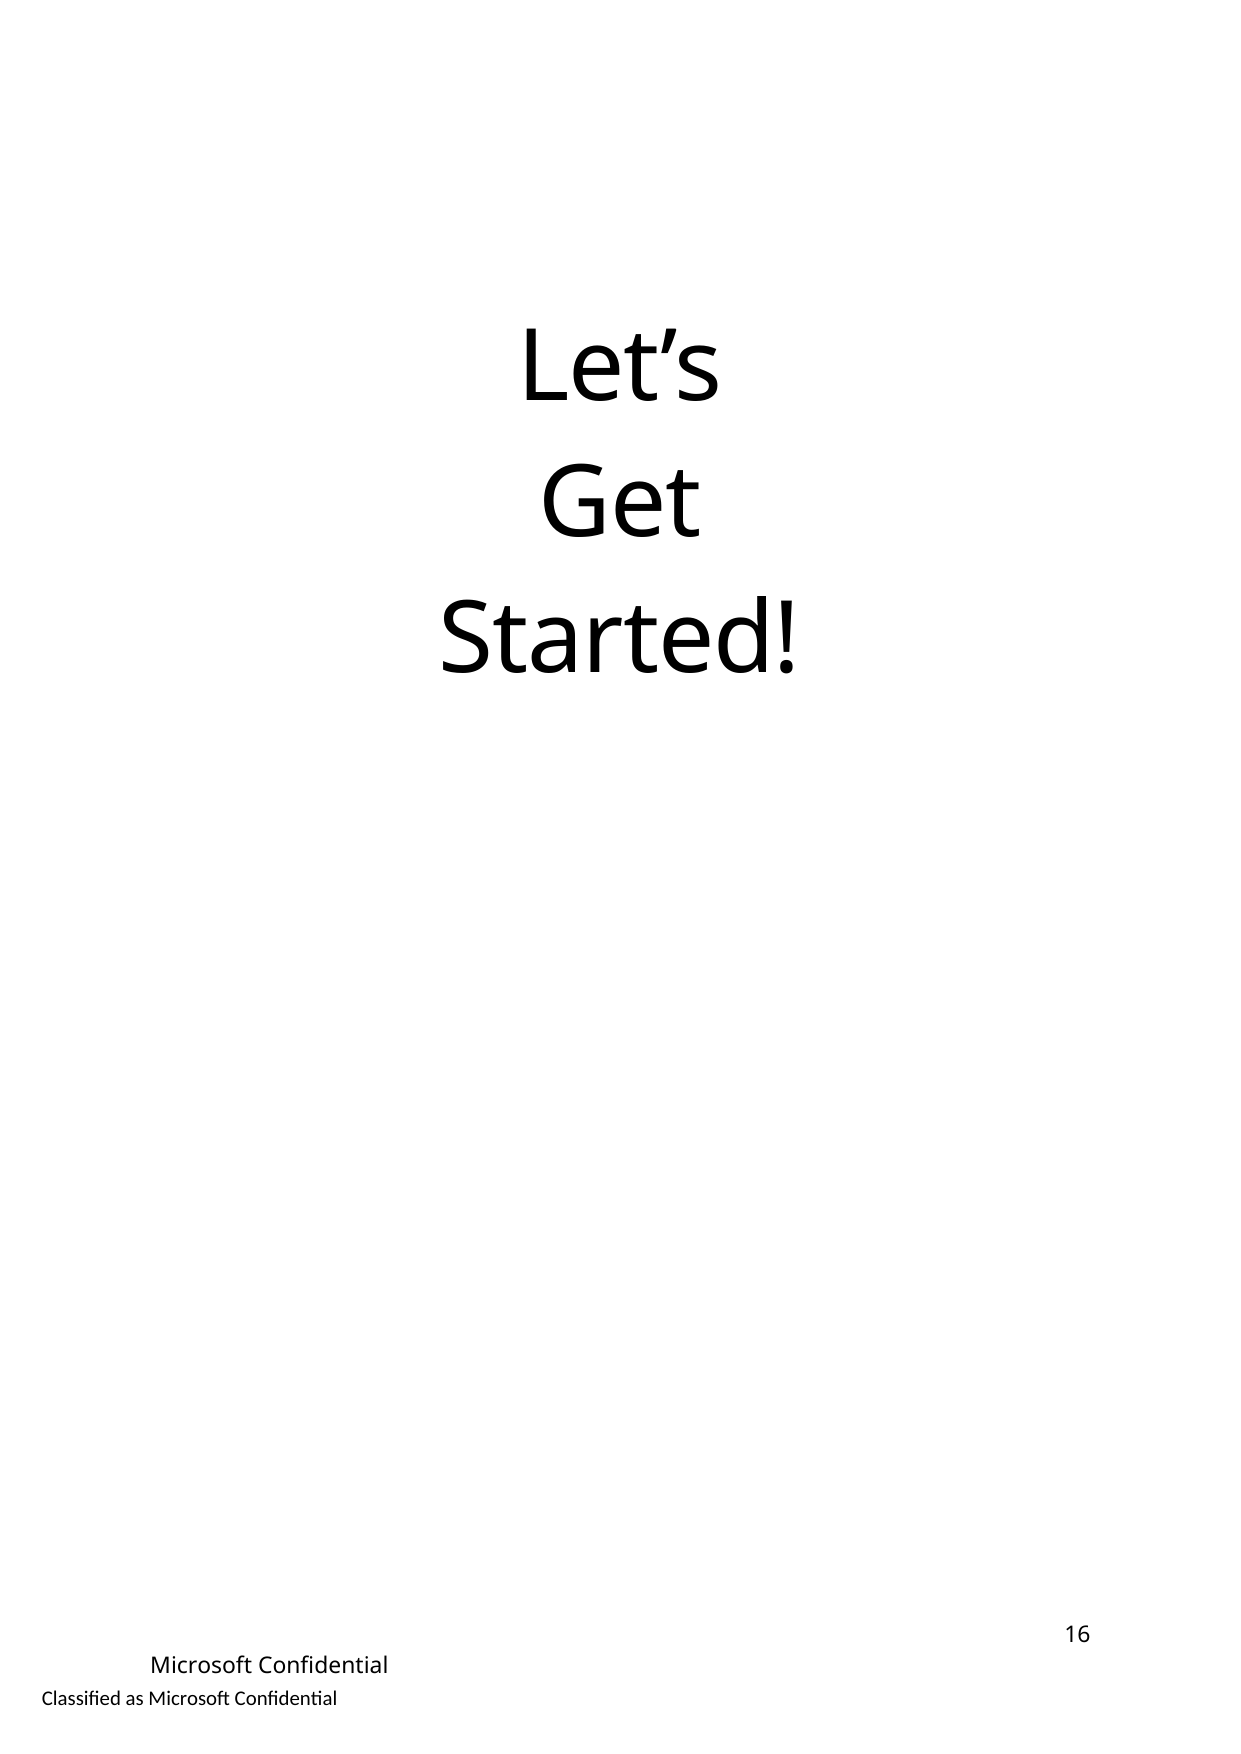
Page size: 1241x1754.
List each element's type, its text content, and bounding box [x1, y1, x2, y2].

title Let’s [150, 293, 1090, 430]
title Started! [150, 566, 1090, 702]
title Get [150, 430, 1090, 566]
